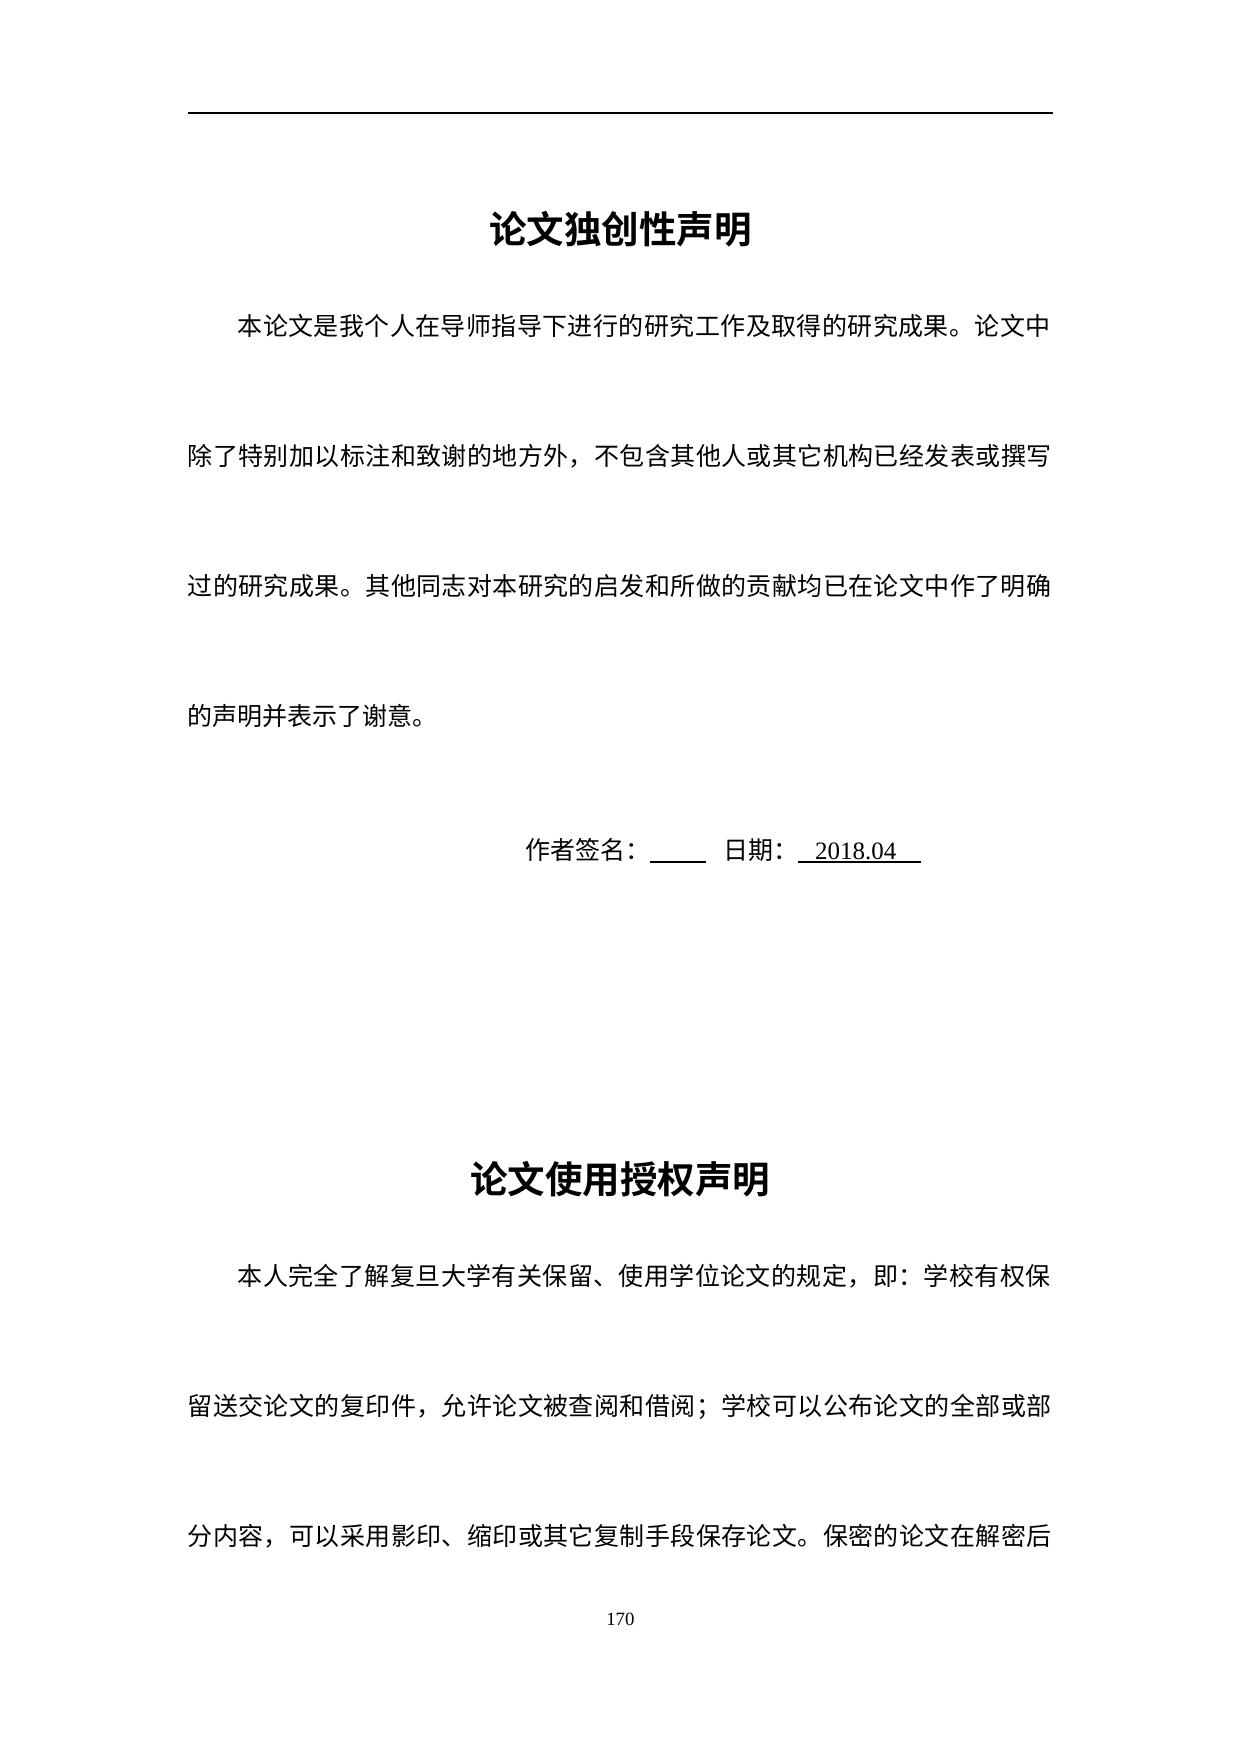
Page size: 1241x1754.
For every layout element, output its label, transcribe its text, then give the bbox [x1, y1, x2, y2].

text 本论文是我个人在导师指导下进行的研究工作及取得的研究成果。论文中除了特别加以标注和致谢的地方外，不包含其他人或其它机构已经发表或撰写过的研究成果。其他同志对本研究的启发和所做的贡献均已在论文中作了明确的声明并表示了谢意。 [187, 292, 1053, 747]
text 论文独创性声明 [187, 194, 1053, 259]
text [187, 1242, 1053, 1567]
text 作者签名： 日期： 2018.04 [187, 816, 1053, 881]
text 论文使用授权声明 [187, 1144, 1053, 1209]
